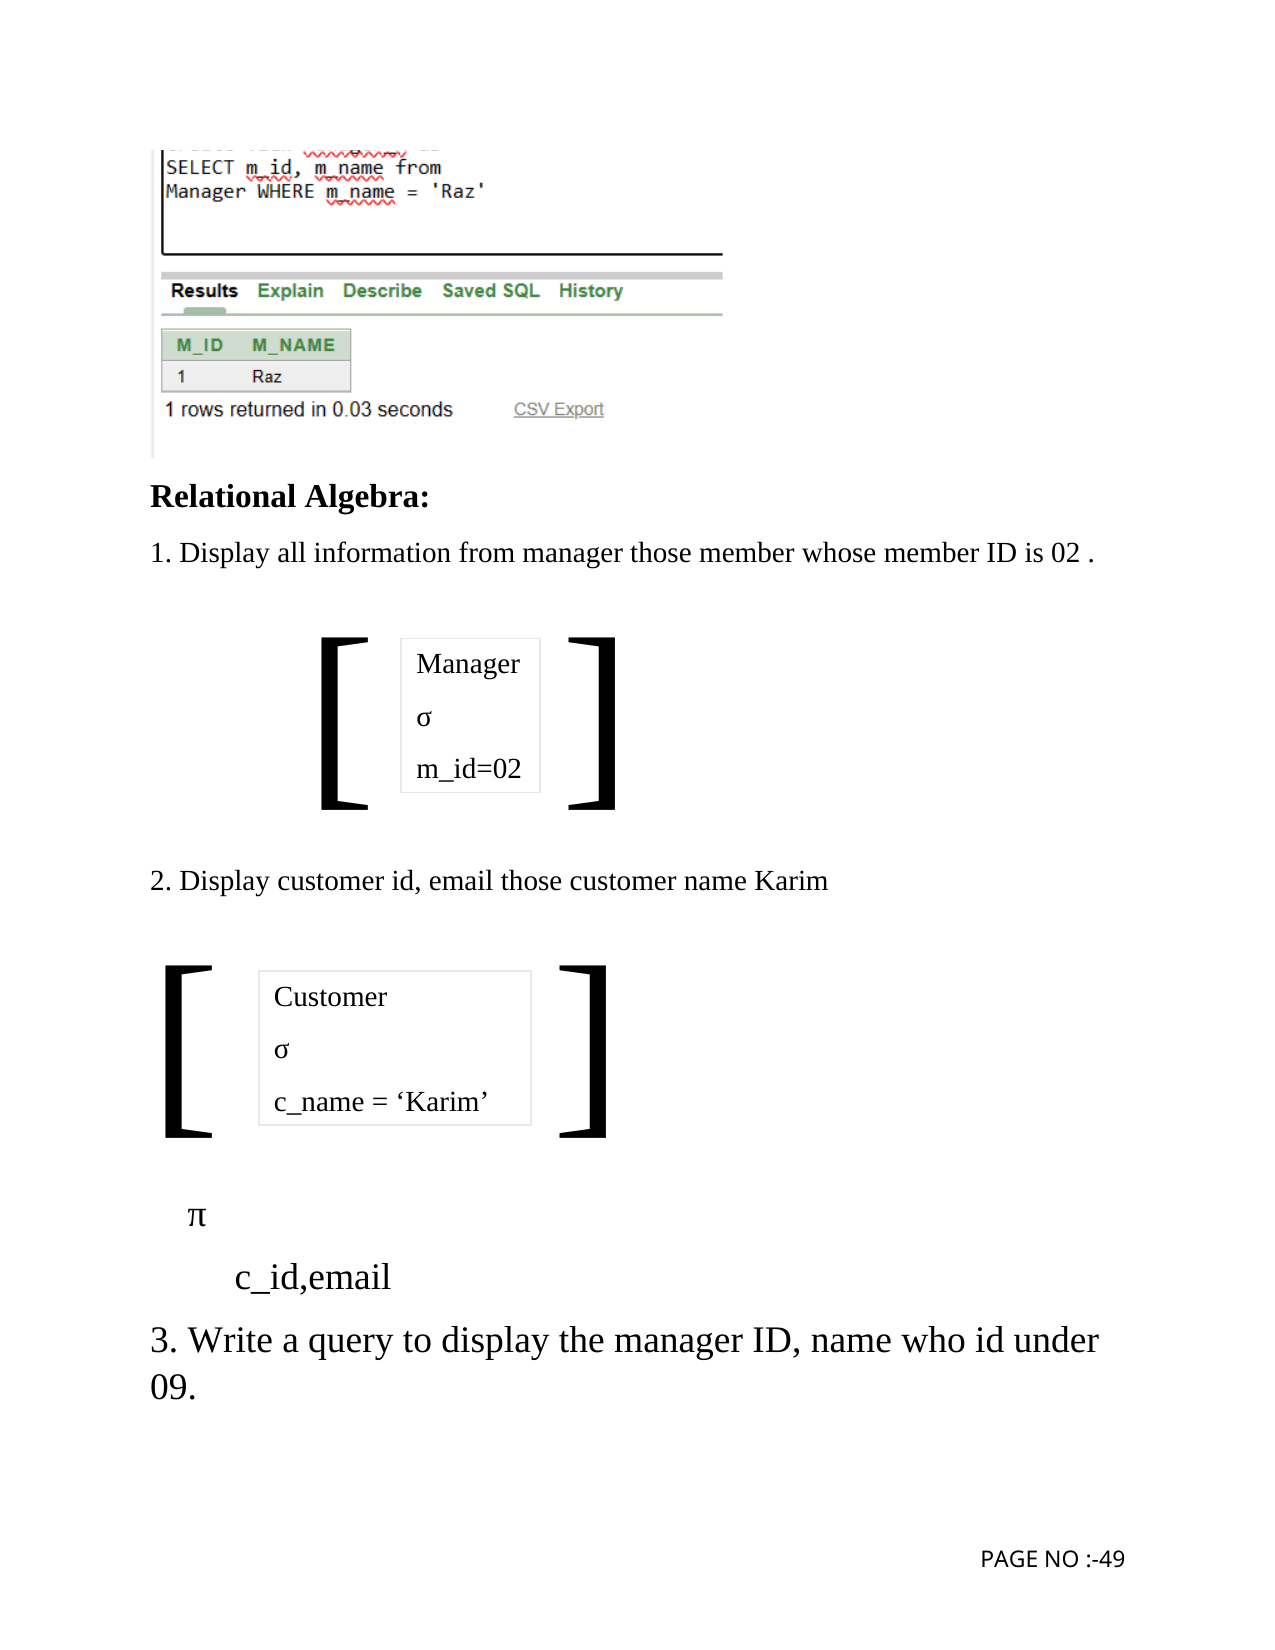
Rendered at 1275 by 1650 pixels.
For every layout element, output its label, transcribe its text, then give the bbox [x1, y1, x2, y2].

text [ ] [150, 587, 1125, 827]
picture [150, 150, 723, 458]
text [ ] [150, 916, 1125, 1155]
text Relational Algebra: [150, 477, 1125, 515]
text π [150, 1191, 1125, 1234]
text 1. Display all information from manager those member whose member ID is 02 . [150, 535, 1125, 568]
text 3. Write a query to display the manager ID, name who id under 09. [150, 1318, 1125, 1407]
text 2. Display customer id, email those customer name Karim [150, 863, 1125, 896]
text c_id,email [150, 1254, 1125, 1297]
